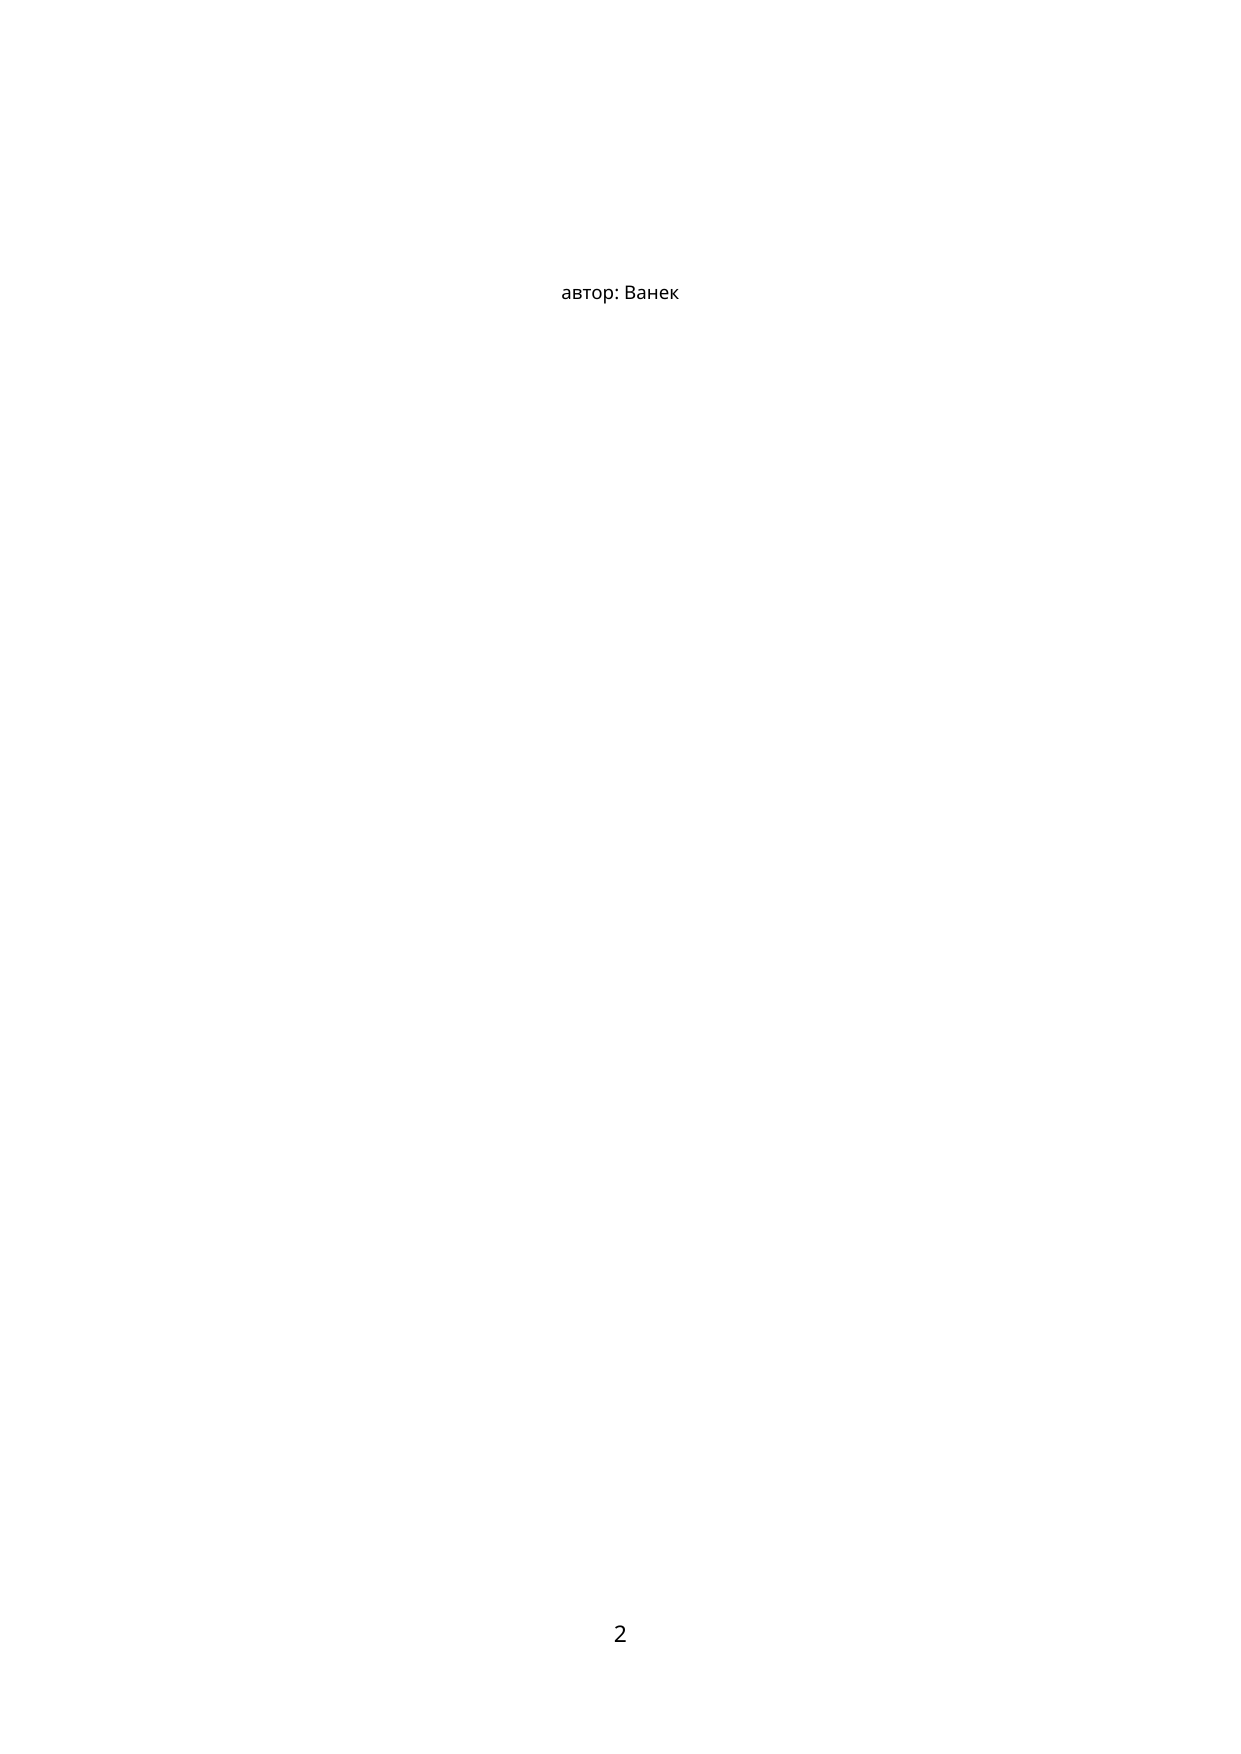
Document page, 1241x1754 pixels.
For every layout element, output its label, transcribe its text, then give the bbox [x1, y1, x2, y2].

text автор: Ванек [75, 279, 1165, 305]
